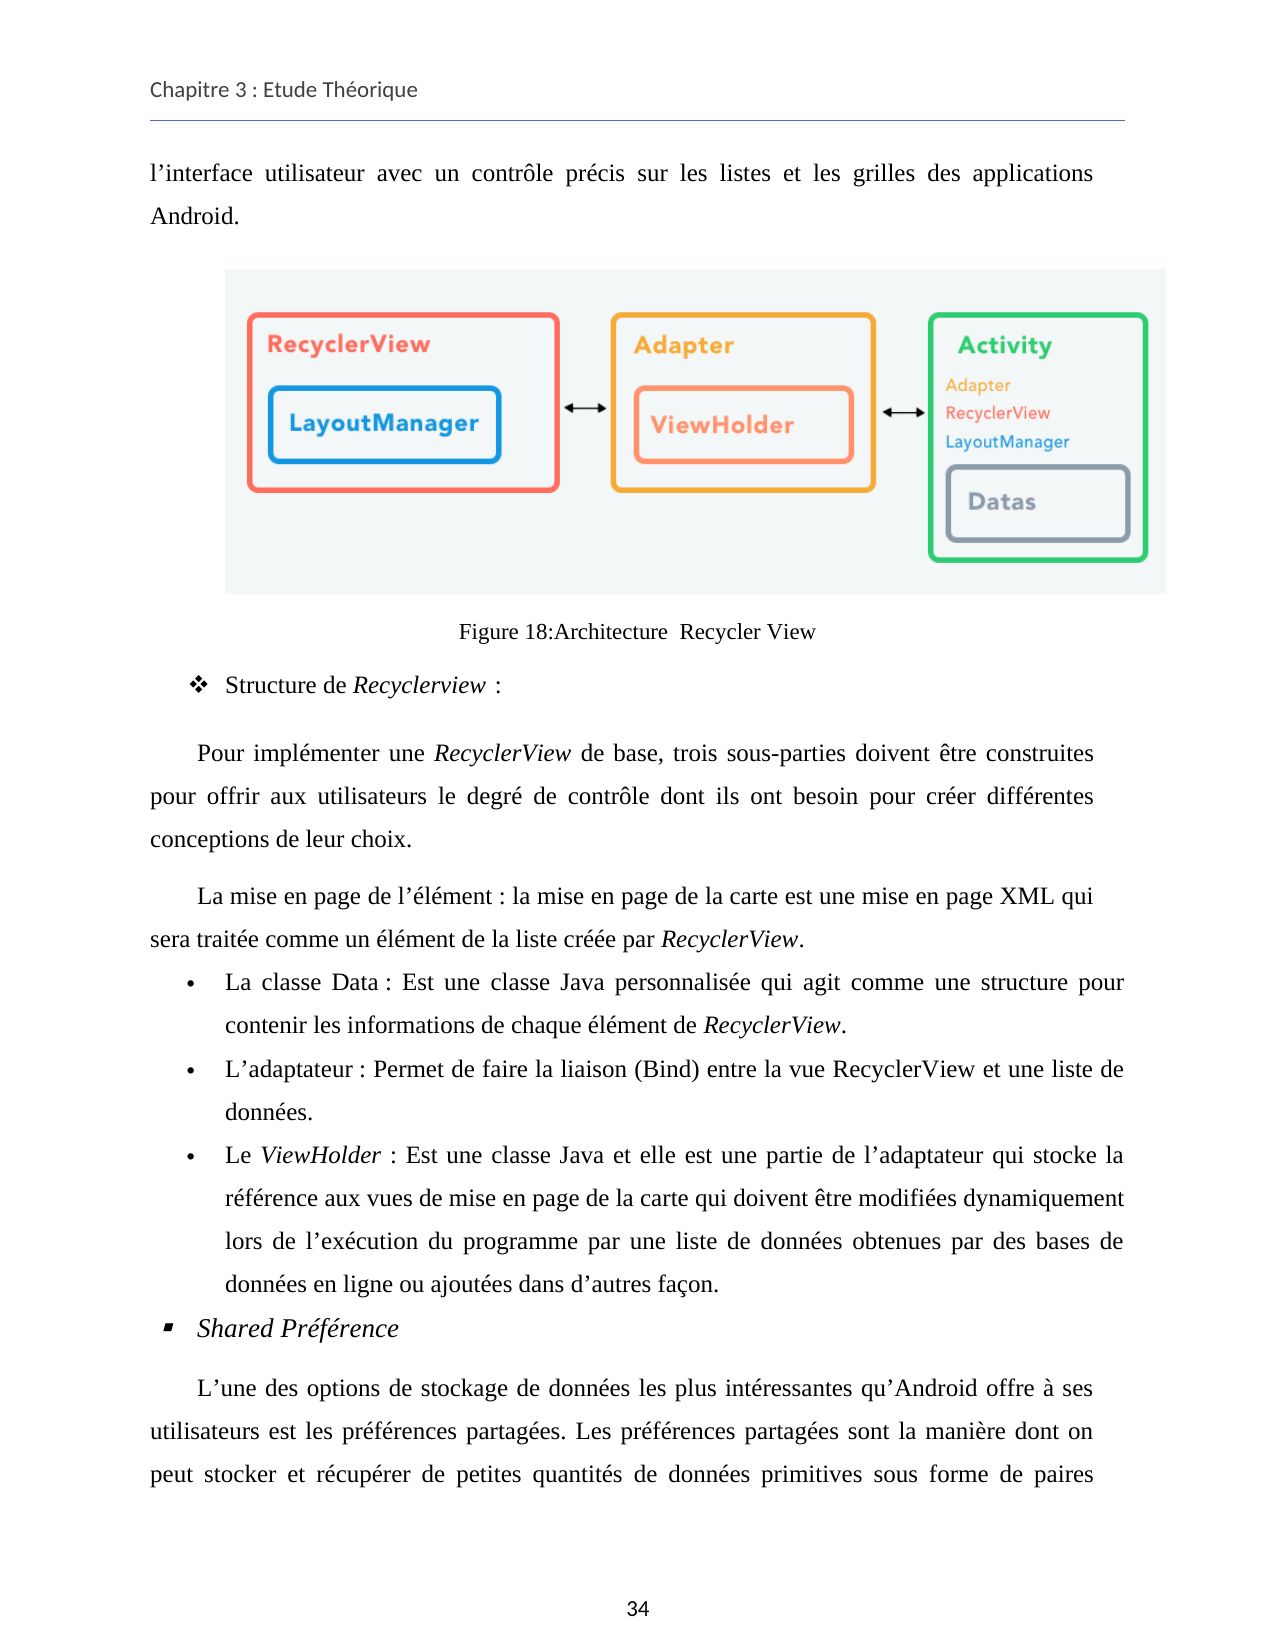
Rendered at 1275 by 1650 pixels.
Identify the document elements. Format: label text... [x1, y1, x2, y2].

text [150, 158, 1094, 230]
text La mise en page de l’élément : la mise en page de la carte est une mise en page XML qui sera traitée comme un élément de la liste créée par RecyclerView. [150, 881, 1094, 953]
list Le ViewHolder : Est une classe Java et elle est une partie de l’adaptateur qui stocke la référence aux vues de mise en page de la carte qui doivent être modifiées dynamiquement lors de l’exécution du programme par une liste de données obtenues par des bases de données en ligne ou ajoutées dans d’autres façon. [187, 1140, 1125, 1298]
list L’adaptateur : Permet de faire la liaison (Bind) entre la vue RecyclerView et une liste de données. [187, 1054, 1125, 1126]
list Shared Préférence [159, 1312, 995, 1344]
text Figure 18:Architecture Recycler View [150, 618, 1125, 645]
list Structure de Recyclerview : [187, 670, 1125, 698]
text Pour implémenter une RecyclerView de base, trois sous-parties doivent être construites pour offrir aux utilisateurs le degré de contrôle dont ils ont besoin pour créer différentes conceptions de leur choix. [150, 738, 1094, 853]
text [150, 1373, 1094, 1488]
list La classe Data : Est une classe Java personnalisée qui agit comme une structure pour contenir les informations de chaque élément de RecyclerView. [187, 967, 1125, 1039]
picture [225, 269, 1166, 594]
